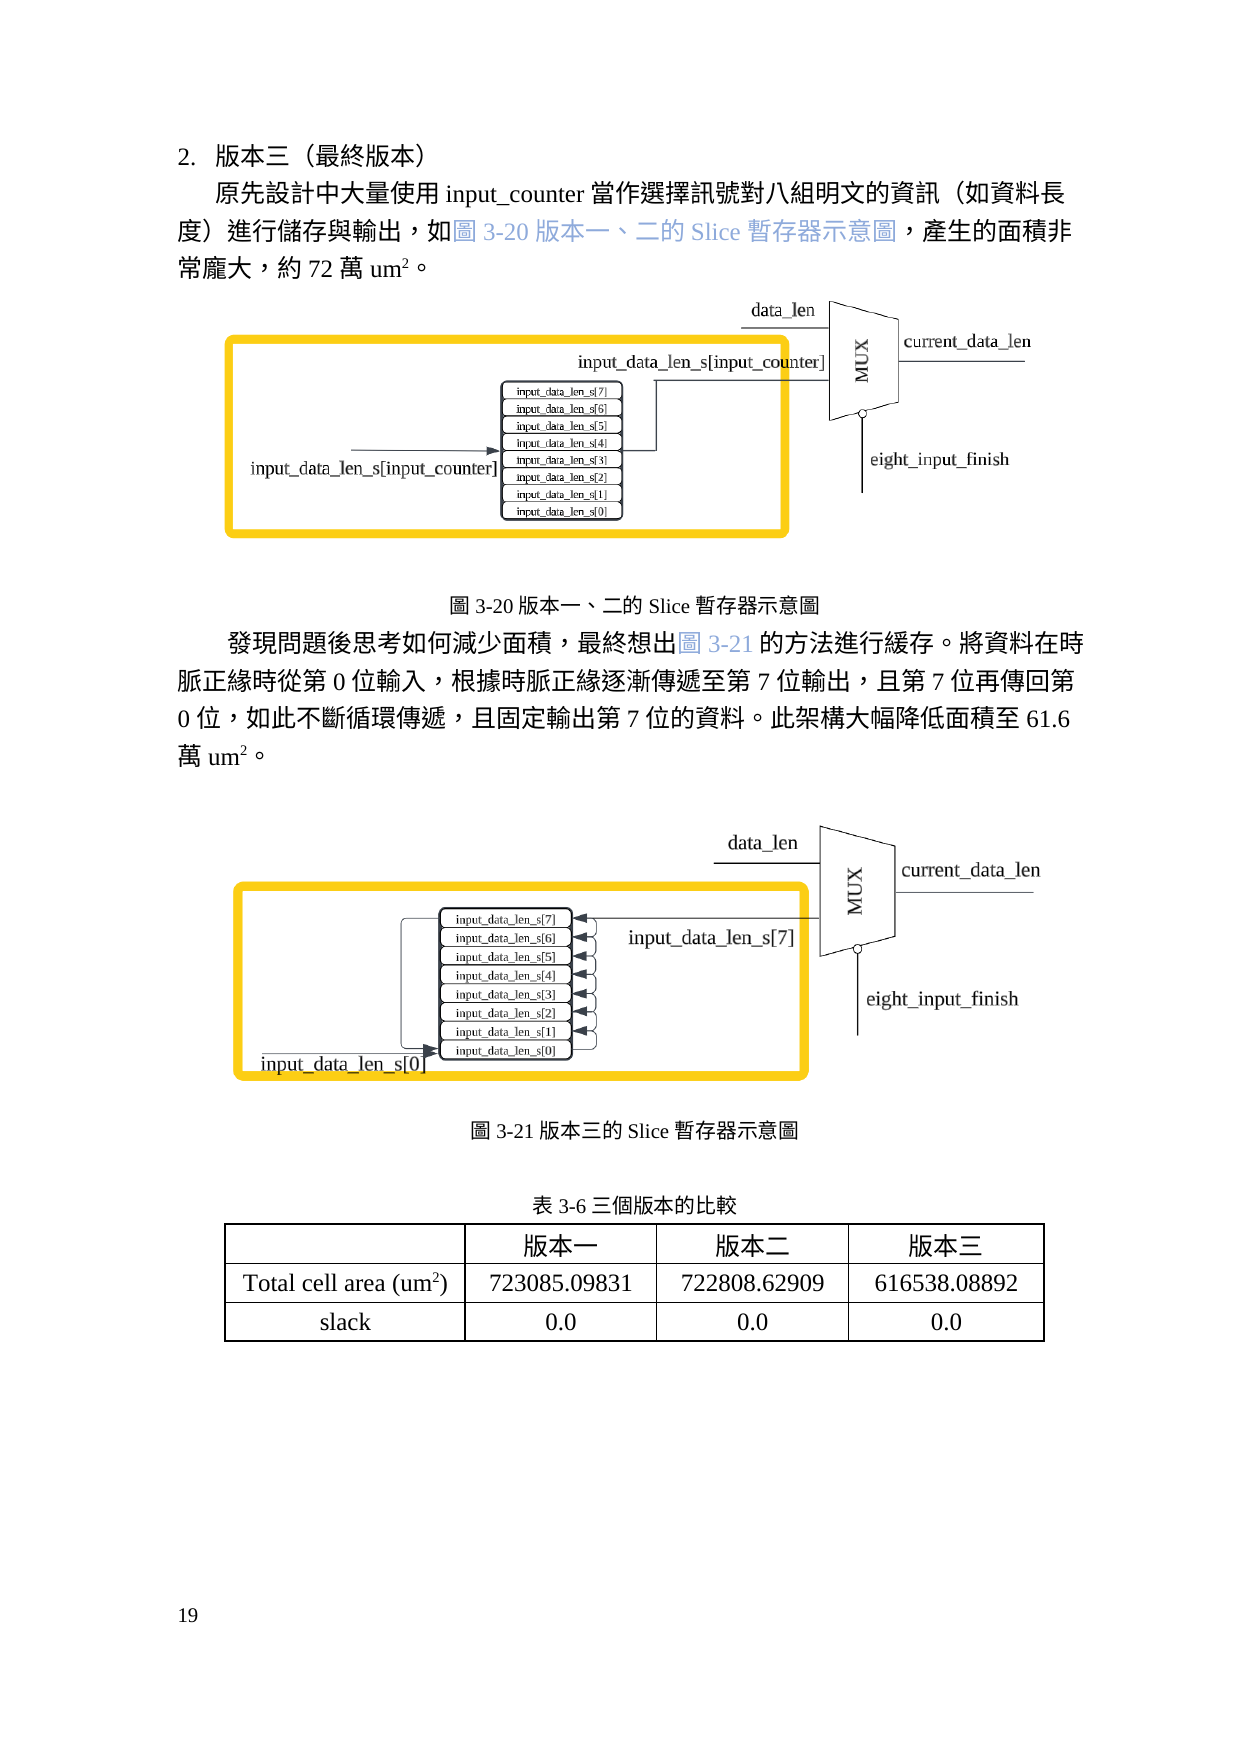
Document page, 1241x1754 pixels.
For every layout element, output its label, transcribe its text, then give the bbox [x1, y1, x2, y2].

table_cell slack [226, 1303, 464, 1340]
table_cell 722808.62909 [657, 1264, 848, 1302]
list 版本三（最終版本） [177, 136, 1092, 173]
table_cell Total cell area (um2) [226, 1264, 464, 1302]
table_cell 0.0 [466, 1303, 656, 1340]
table_header 版本三 [849, 1225, 1043, 1263]
table_header 版本二 [657, 1225, 848, 1263]
table_cell 0.0 [657, 1303, 848, 1340]
picture [212, 285, 1058, 566]
table_header 版本一 [466, 1225, 656, 1263]
table_header [226, 1225, 464, 1263]
picture [216, 810, 1054, 1097]
table_cell 616538.08892 [849, 1264, 1043, 1302]
table_cell 723085.09831 [466, 1264, 656, 1302]
table_cell 0.0 [849, 1303, 1043, 1340]
